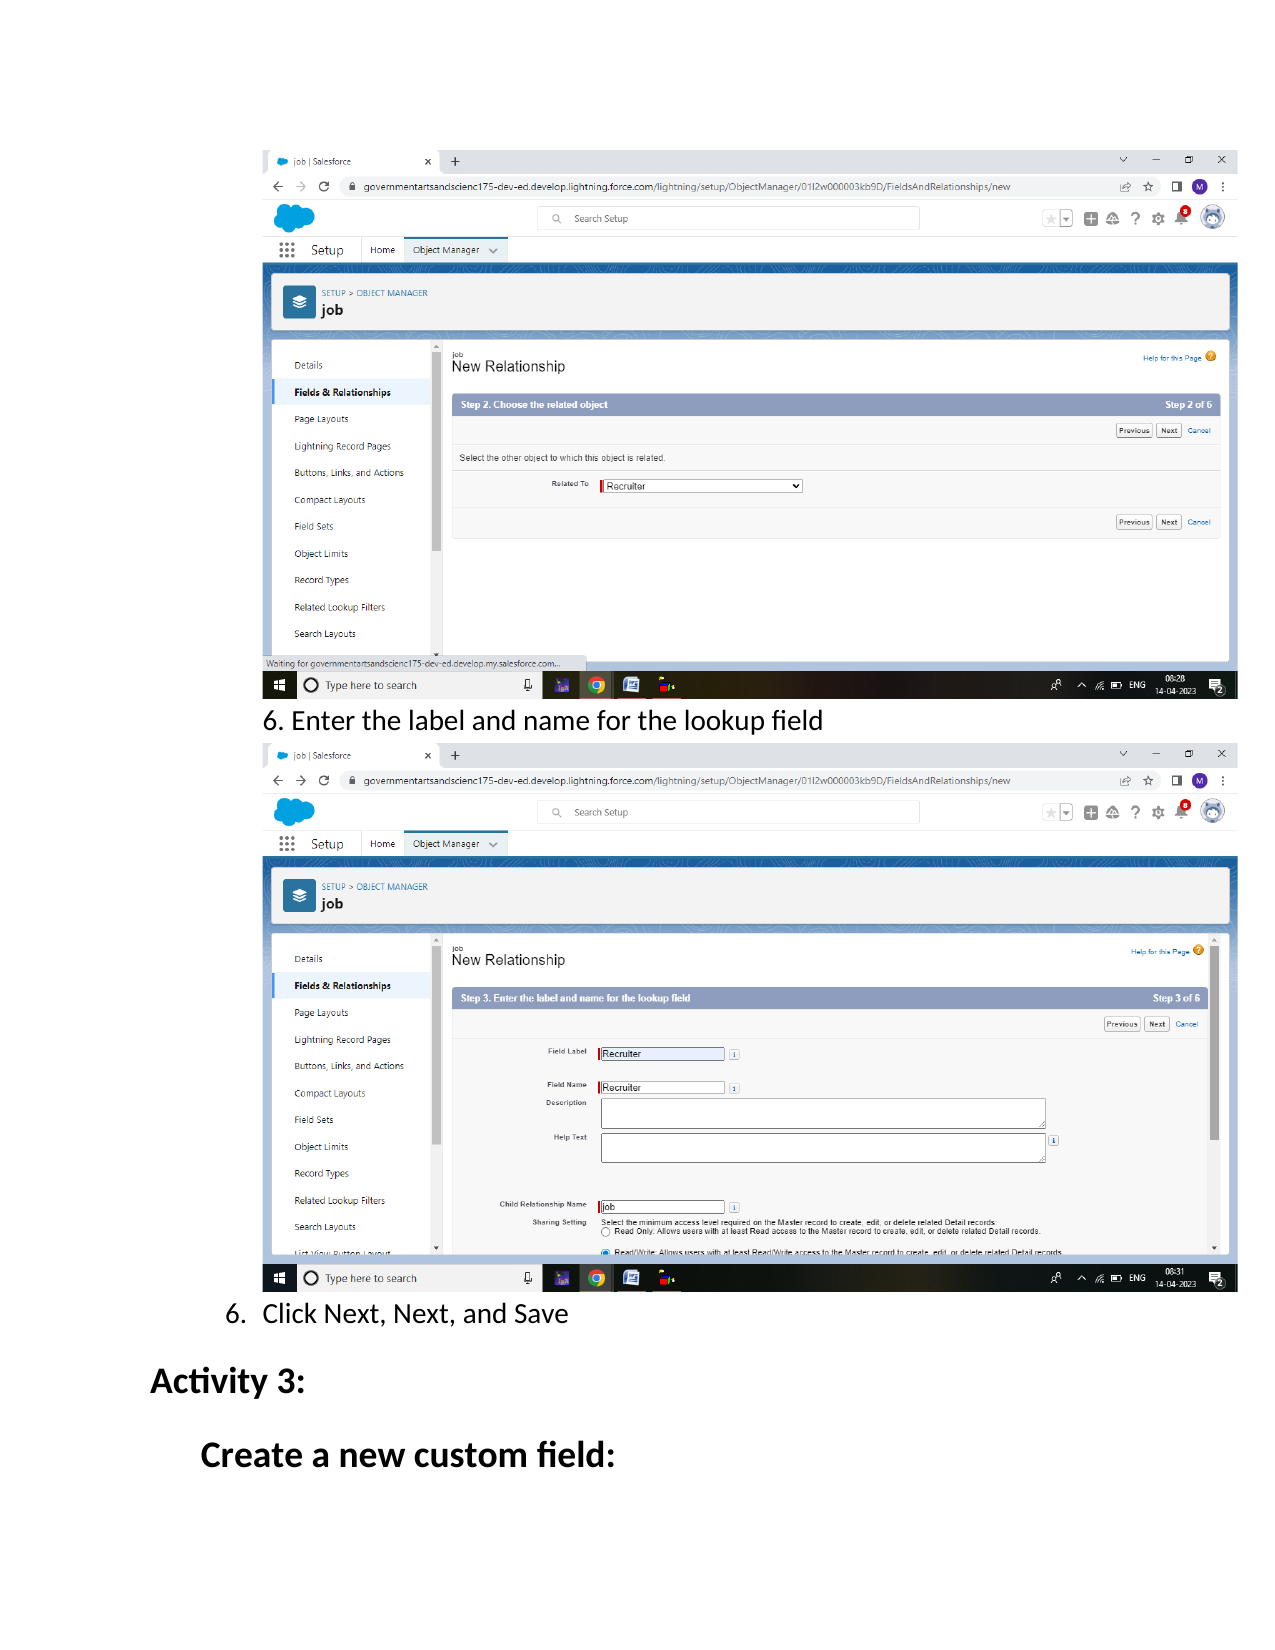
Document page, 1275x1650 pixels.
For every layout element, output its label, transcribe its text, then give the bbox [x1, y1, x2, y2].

text Activity 3: [150, 1357, 1125, 1403]
list Click Next, Next, and Save [225, 1296, 1125, 1331]
text Create a new custom field: [150, 1431, 1125, 1477]
picture [262, 150, 1238, 699]
list 6. Enter the label and name for the lookup field [262, 702, 1125, 738]
picture [262, 743, 1238, 1292]
